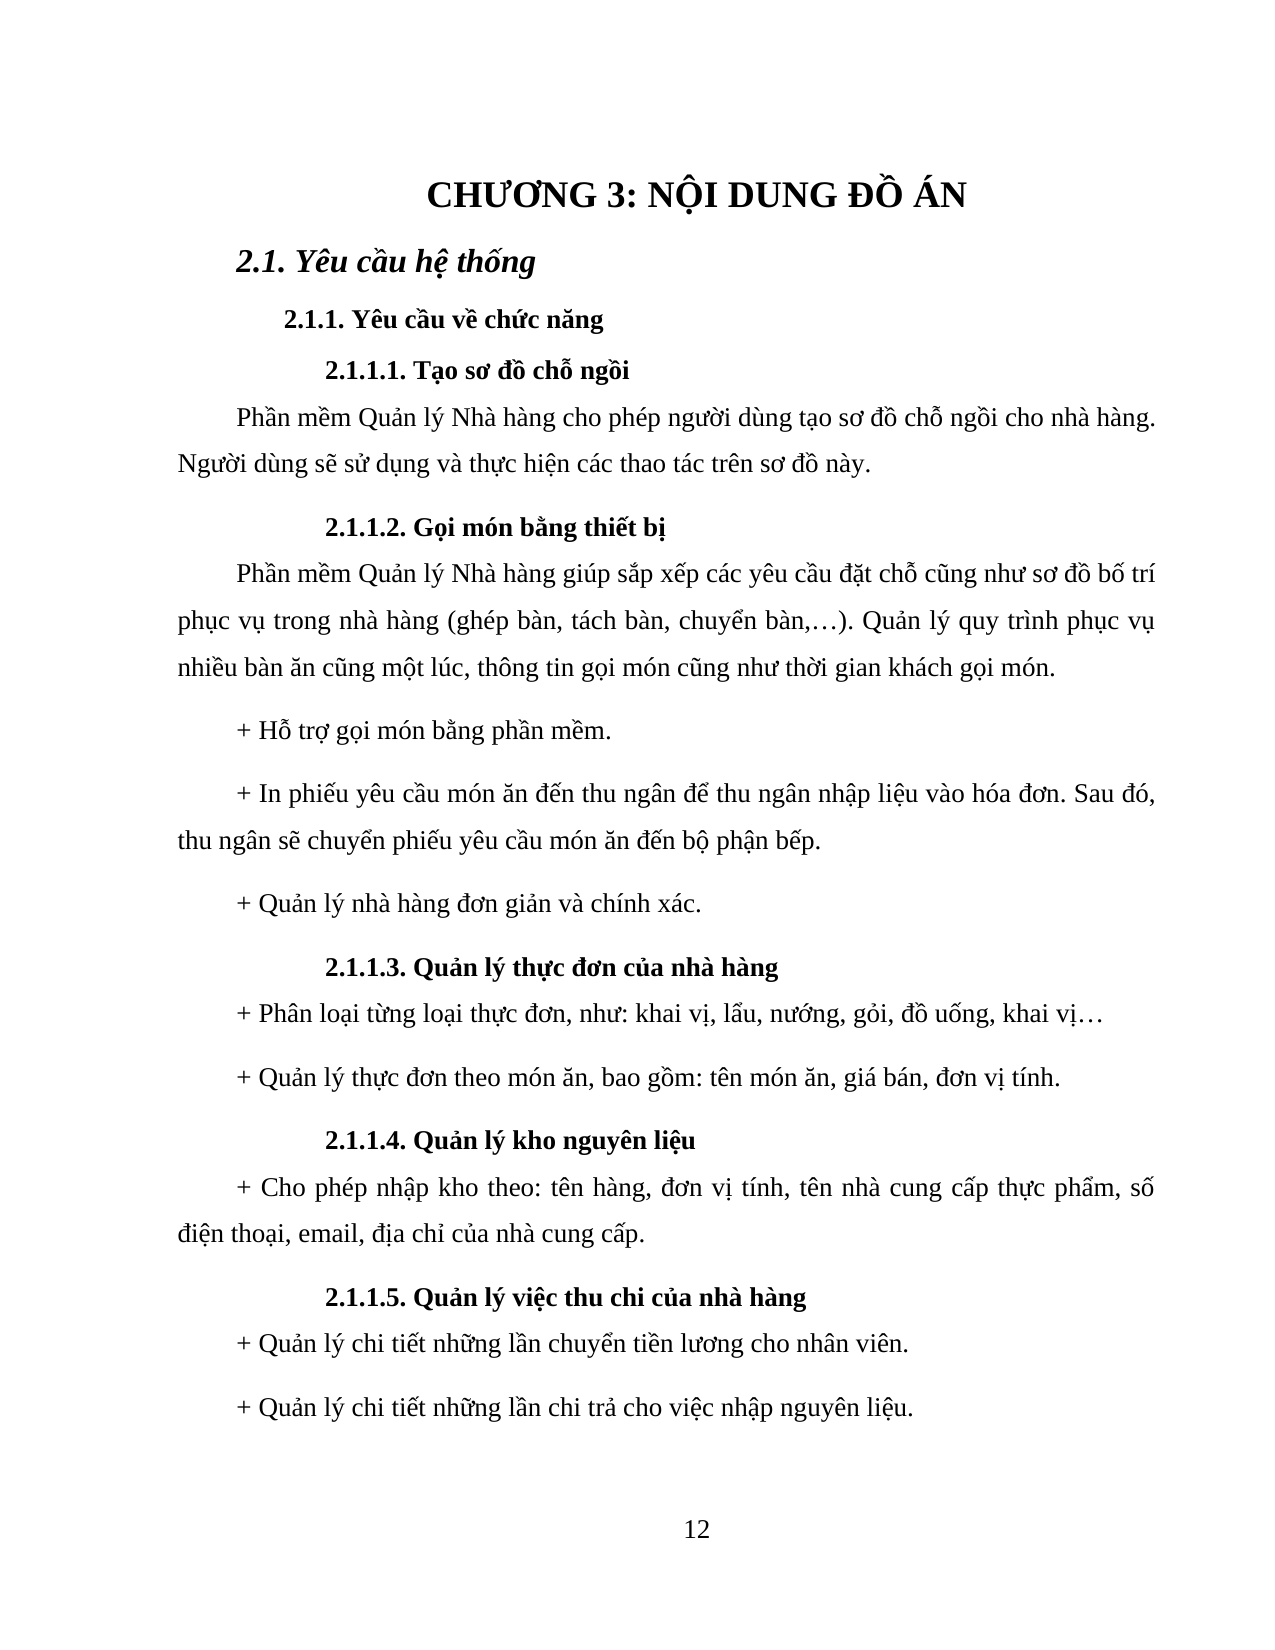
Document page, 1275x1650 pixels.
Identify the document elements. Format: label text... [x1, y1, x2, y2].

text + Quản lý nhà hàng đơn giản và chính xác. [177, 887, 1157, 918]
subtitle CHƯƠNG 3: NỘI DUNG ĐỒ ÁN [177, 173, 1157, 216]
text + Hỗ trợ gọi món bằng phần mềm. [177, 714, 1157, 745]
text + Cho phép nhập kho theo: tên hàng, đơn vị tính, tên nhà cung cấp thực phẩm, số điện thoại, email, địa chỉ của nhà cung cấp. [177, 1171, 1157, 1248]
subtitle 2.1.1.1. Tạo sơ đồ chỗ ngồi [177, 354, 1157, 385]
text + In phiếu yêu cầu món ăn đến thu ngân để thu ngân nhập liệu vào hóa đơn. Sau đó, thu ngân sẽ chuyển phiếu yêu cầu món ăn đến bộ phận bếp. [177, 777, 1157, 855]
text + Phân loại từng loại thực đơn, như: khai vị, lẩu, nướng, gỏi, đồ uống, khai vị… [177, 997, 1157, 1028]
subtitle 2.1. Yêu cầu hệ thống [177, 242, 1157, 280]
text Phần mềm Quản lý Nhà hàng cho phép người dùng tạo sơ đồ chỗ ngồi cho nhà hàng. Người dùng sẽ sử dụng và thực hiện các thao tác trên sơ đồ này. [177, 401, 1157, 478]
text + Quản lý thực đơn theo món ăn, bao gồm: tên món ăn, giá bán, đơn vị tính. [177, 1061, 1157, 1092]
text Phần mềm Quản lý Nhà hàng giúp sắp xếp các yêu cầu đặt chỗ cũng như sơ đồ bố trí phục vụ trong nhà hàng (ghép bàn, tách bàn, chuyển bàn,…). Quản lý quy trình phục vụ nhiều bàn ăn cũng một lúc, thông tin gọi món cũng như thời gian khách gọi món. [177, 557, 1157, 682]
text + Quản lý chi tiết những lần chuyển tiền lương cho nhân viên. [177, 1327, 1157, 1358]
text + Quản lý chi tiết những lần chi trả cho việc nhập nguyên liệu. [177, 1391, 1157, 1422]
subtitle 2.1.1.3. Quản lý thực đơn của nhà hàng [177, 951, 1157, 982]
subtitle 2.1.1. Yêu cầu về chức năng [177, 303, 1157, 334]
subtitle 2.1.1.5. Quản lý việc thu chi của nhà hàng [177, 1281, 1157, 1312]
subtitle 2.1.1.2. Gọi món bằng thiết bị [177, 511, 1157, 542]
subtitle 2.1.1.4. Quản lý kho nguyên liệu [177, 1124, 1157, 1155]
